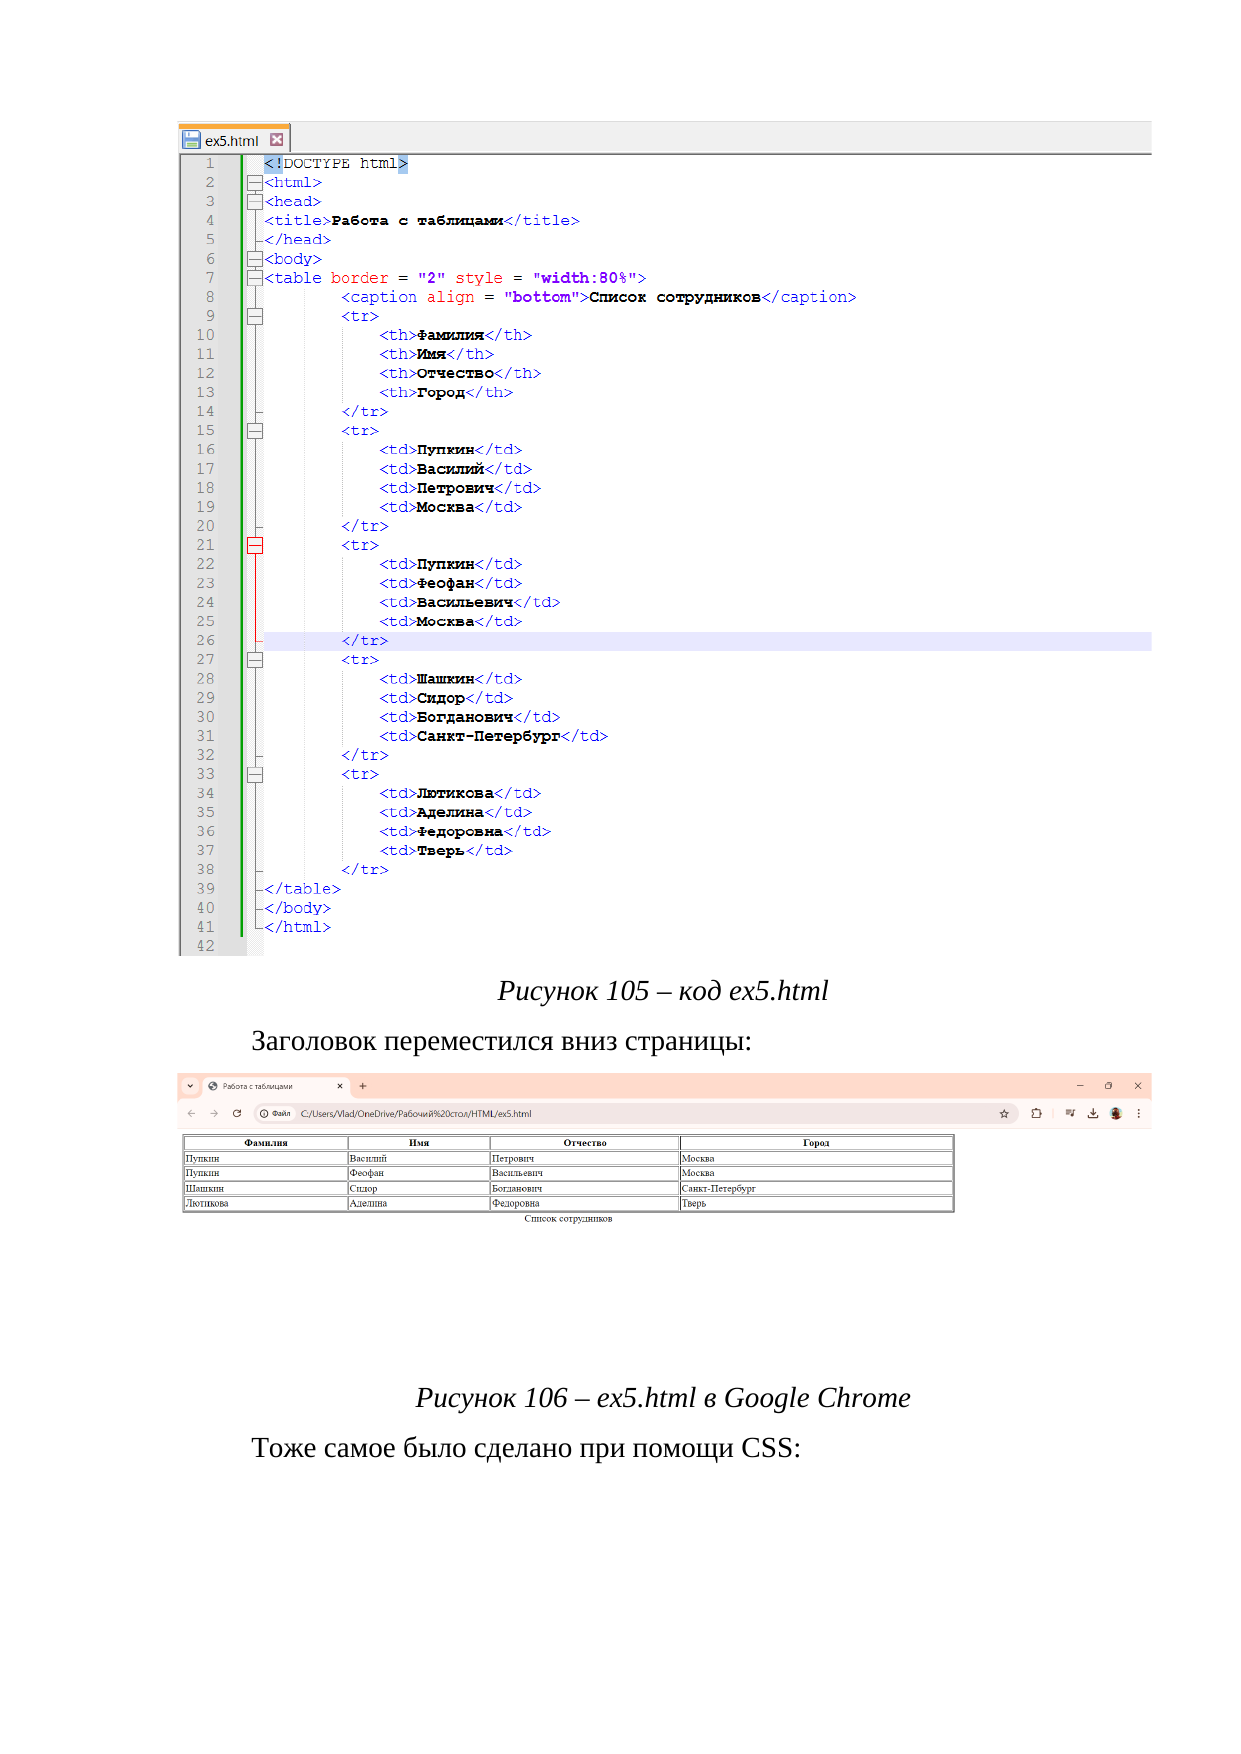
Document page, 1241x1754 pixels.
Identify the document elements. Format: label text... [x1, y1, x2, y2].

text Заголовок переместился вниз страницы: [177, 1023, 1152, 1057]
text Рисунок 106 – ex5.html в Google Chrome [177, 1380, 1152, 1414]
text Тоже самое было сделано при помощи CSS: [177, 1431, 1152, 1464]
text Рисунок 105 – код ex5.html [177, 973, 1152, 1006]
picture [177, 1073, 1152, 1364]
picture [177, 118, 1152, 956]
